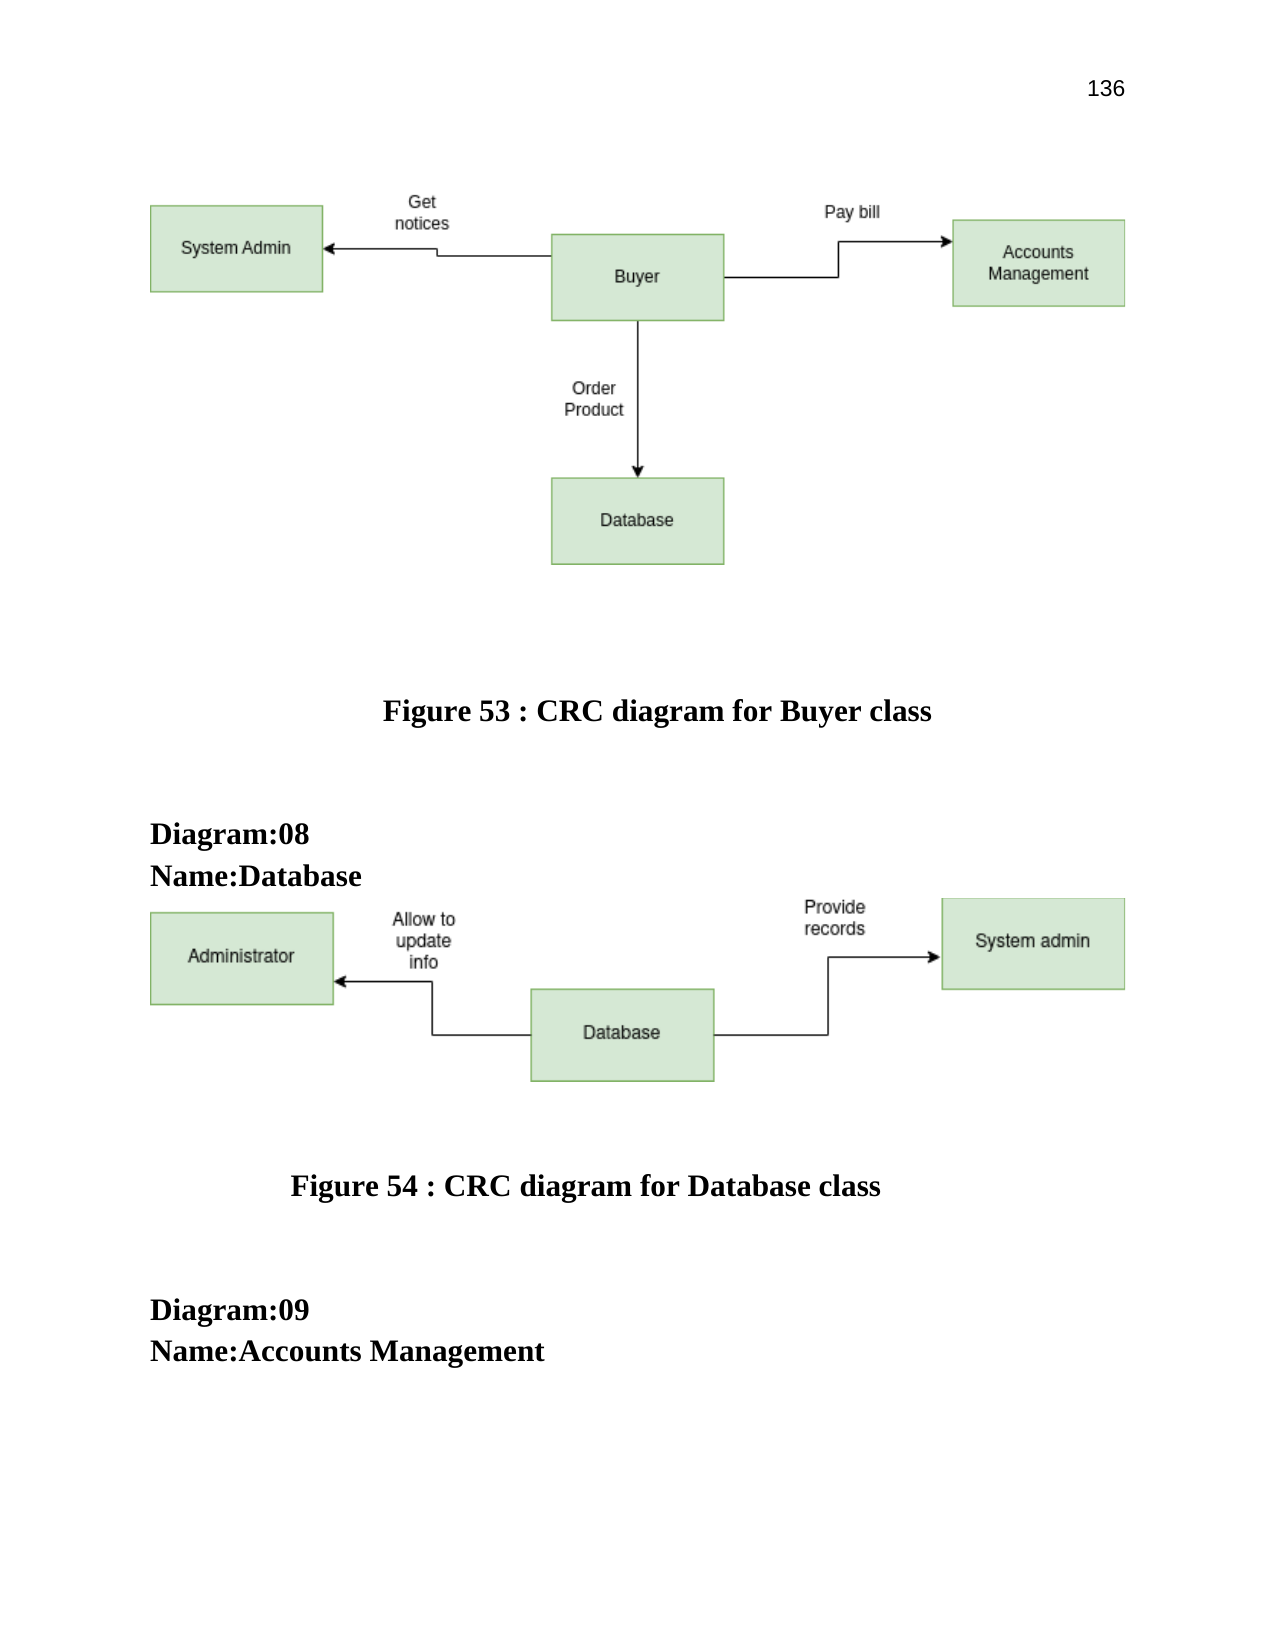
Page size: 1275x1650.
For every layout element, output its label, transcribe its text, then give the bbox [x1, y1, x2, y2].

picture [150, 191, 1125, 565]
text Figure 53 : CRC diagram for Buyer class [375, 692, 1125, 728]
text Figure 54 : CRC diagram for Database class [150, 1168, 1125, 1204]
text Diagram:09 [150, 1291, 1125, 1327]
text Diagram:08 [150, 816, 1125, 851]
picture [150, 898, 1125, 1082]
text Name:Database [150, 857, 1125, 893]
text Name:Accounts Management [150, 1333, 1125, 1369]
